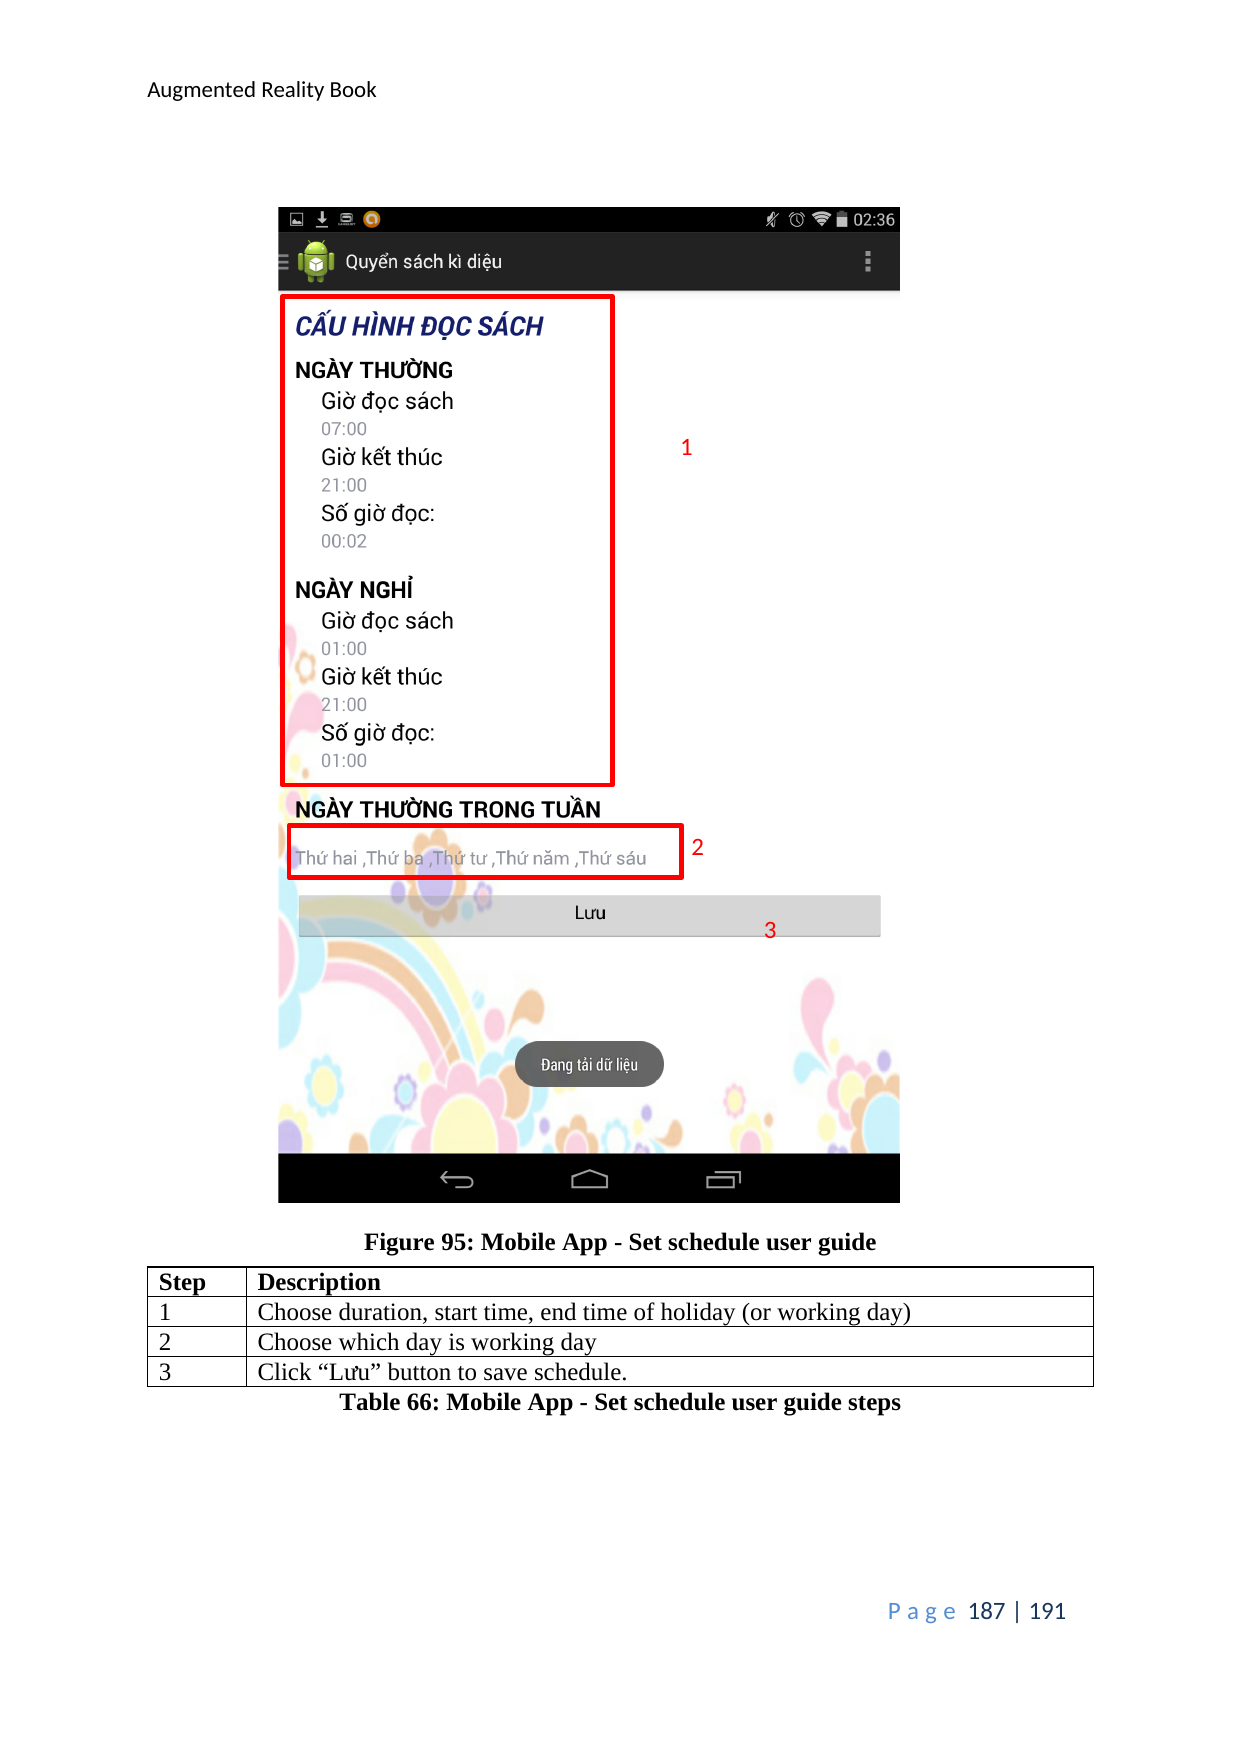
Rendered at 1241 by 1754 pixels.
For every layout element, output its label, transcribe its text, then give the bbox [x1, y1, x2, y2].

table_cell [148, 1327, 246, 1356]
text Figure 95: Mobile App - Set schedule user guide [147, 1227, 1093, 1256]
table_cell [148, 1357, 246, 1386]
text Table 66: Mobile App - Set schedule user guide steps [147, 1387, 1093, 1415]
picture [278, 207, 900, 1203]
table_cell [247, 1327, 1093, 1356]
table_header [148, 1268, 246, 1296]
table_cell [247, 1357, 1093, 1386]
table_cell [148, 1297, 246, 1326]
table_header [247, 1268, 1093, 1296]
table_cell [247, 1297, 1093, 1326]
